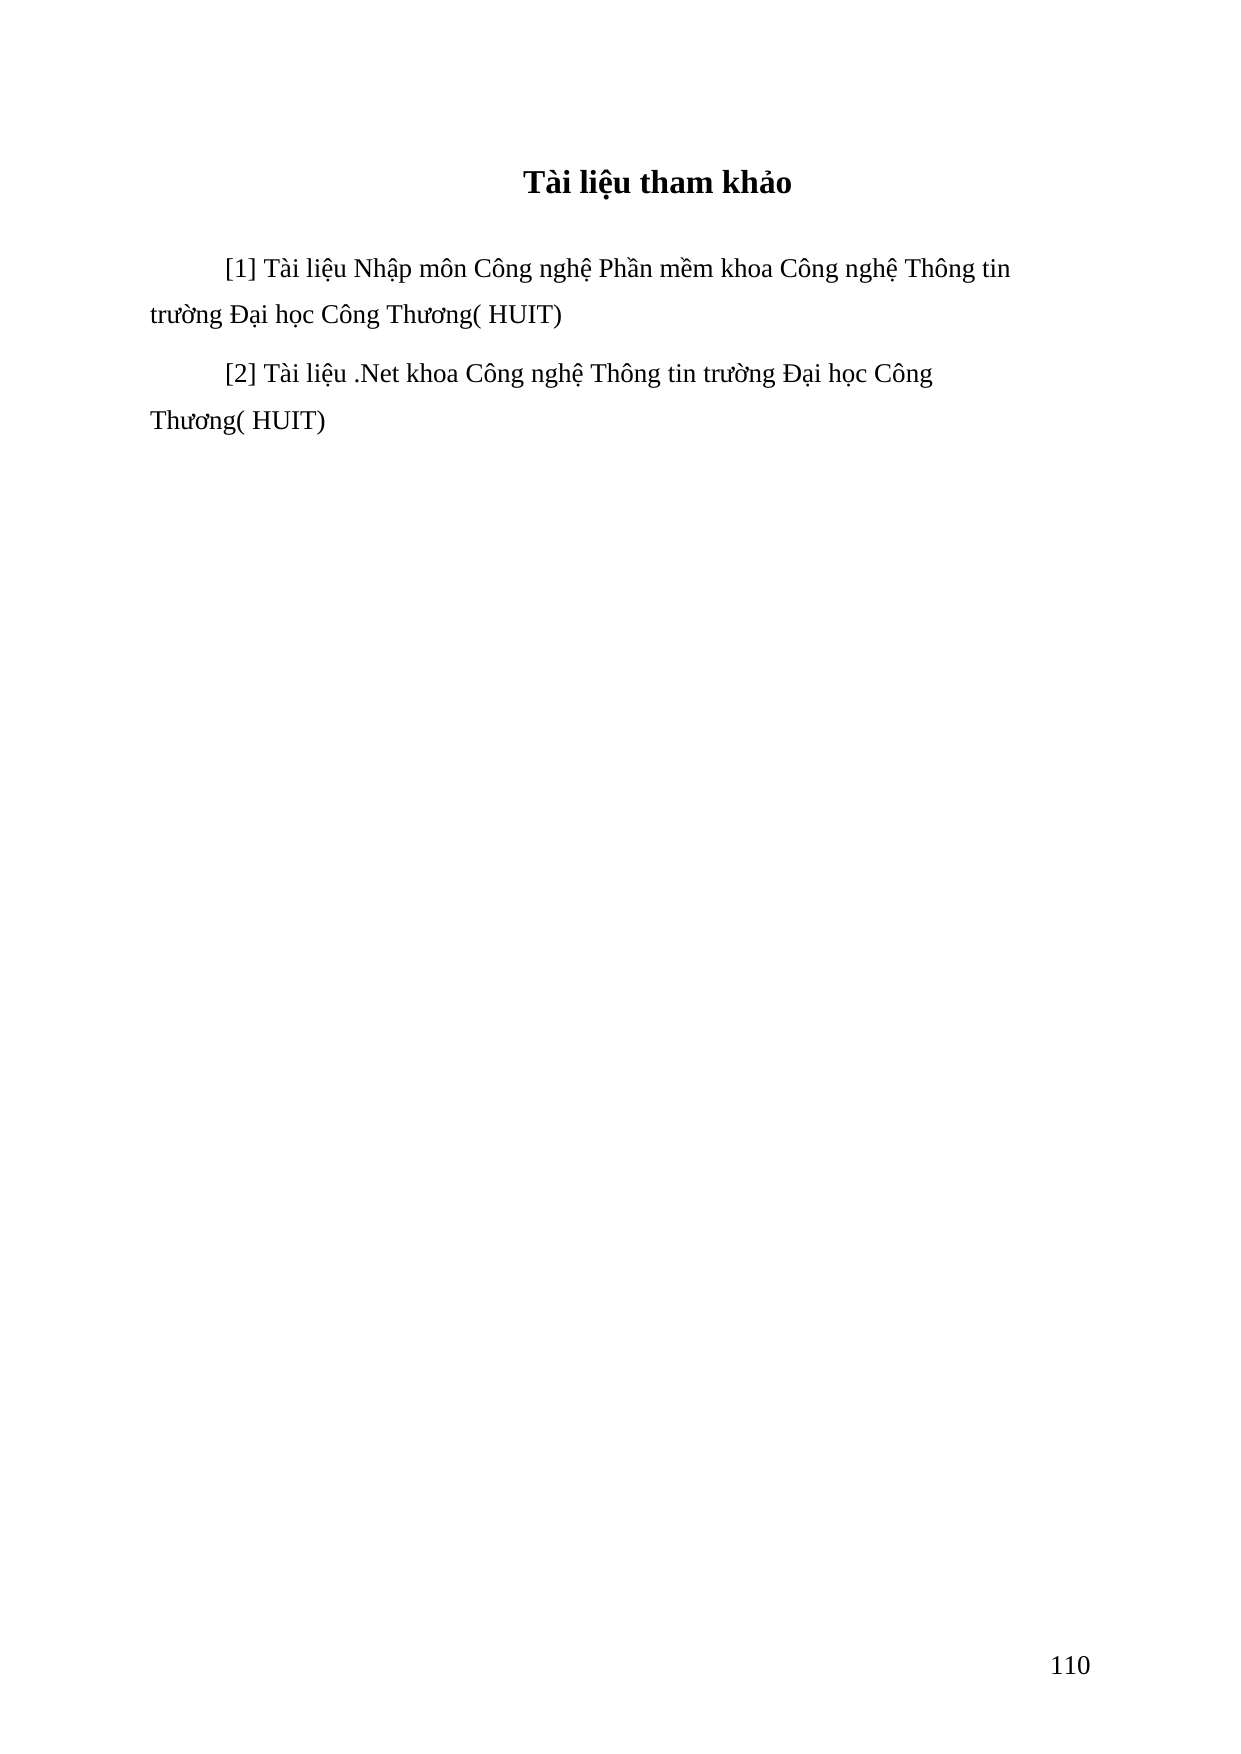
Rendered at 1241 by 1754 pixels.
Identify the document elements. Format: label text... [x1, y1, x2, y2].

text [1] Tài liệu Nhập môn Công nghệ Phần mềm khoa Công nghệ Thông tin trường Đại học Công Thương( HUIT) [150, 252, 1090, 329]
text Tài liệu tham khảo [150, 162, 1090, 201]
text [2] Tài liệu .Net khoa Công nghệ Thông tin trường Đại học Công Thương( HUIT) [150, 357, 1090, 435]
